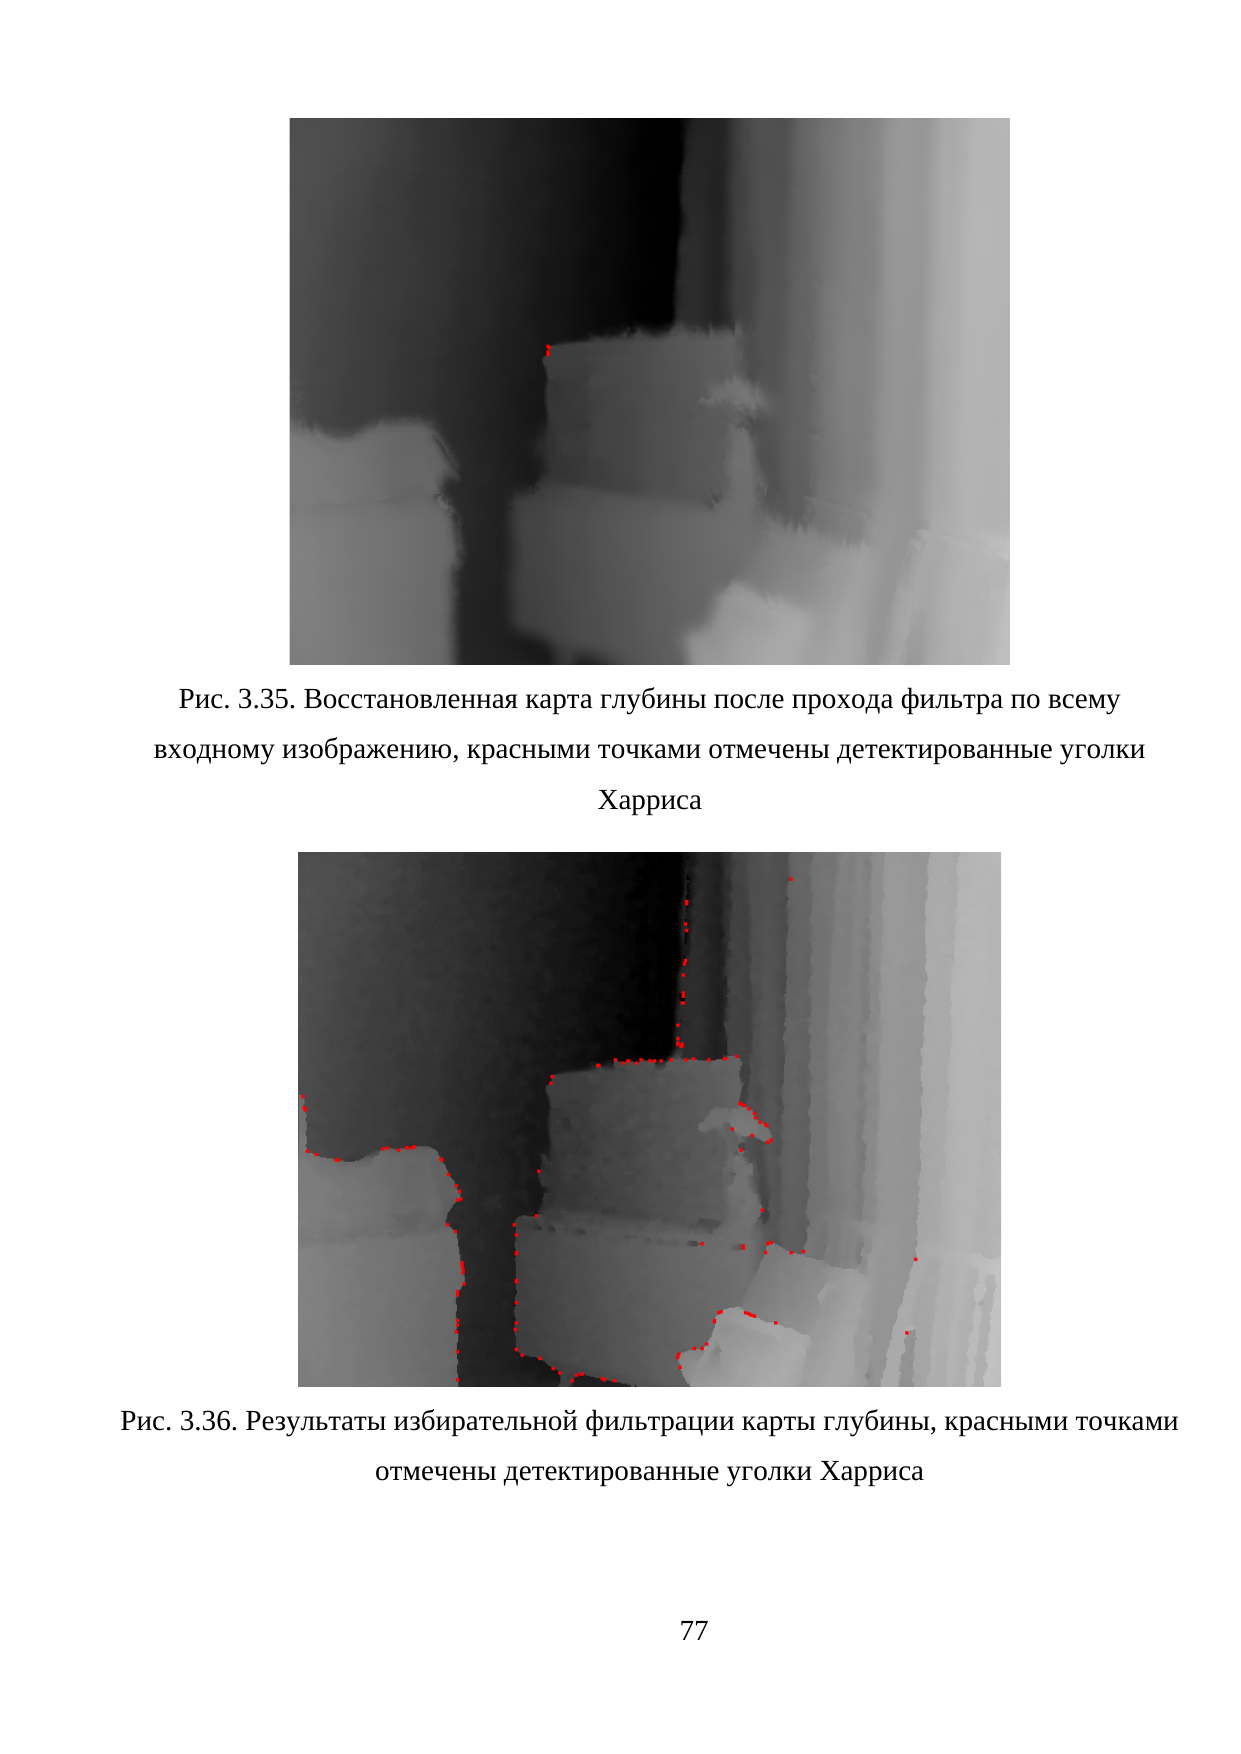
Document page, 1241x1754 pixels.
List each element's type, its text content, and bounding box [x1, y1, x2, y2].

picture [289, 118, 1010, 665]
picture [298, 852, 1002, 1387]
